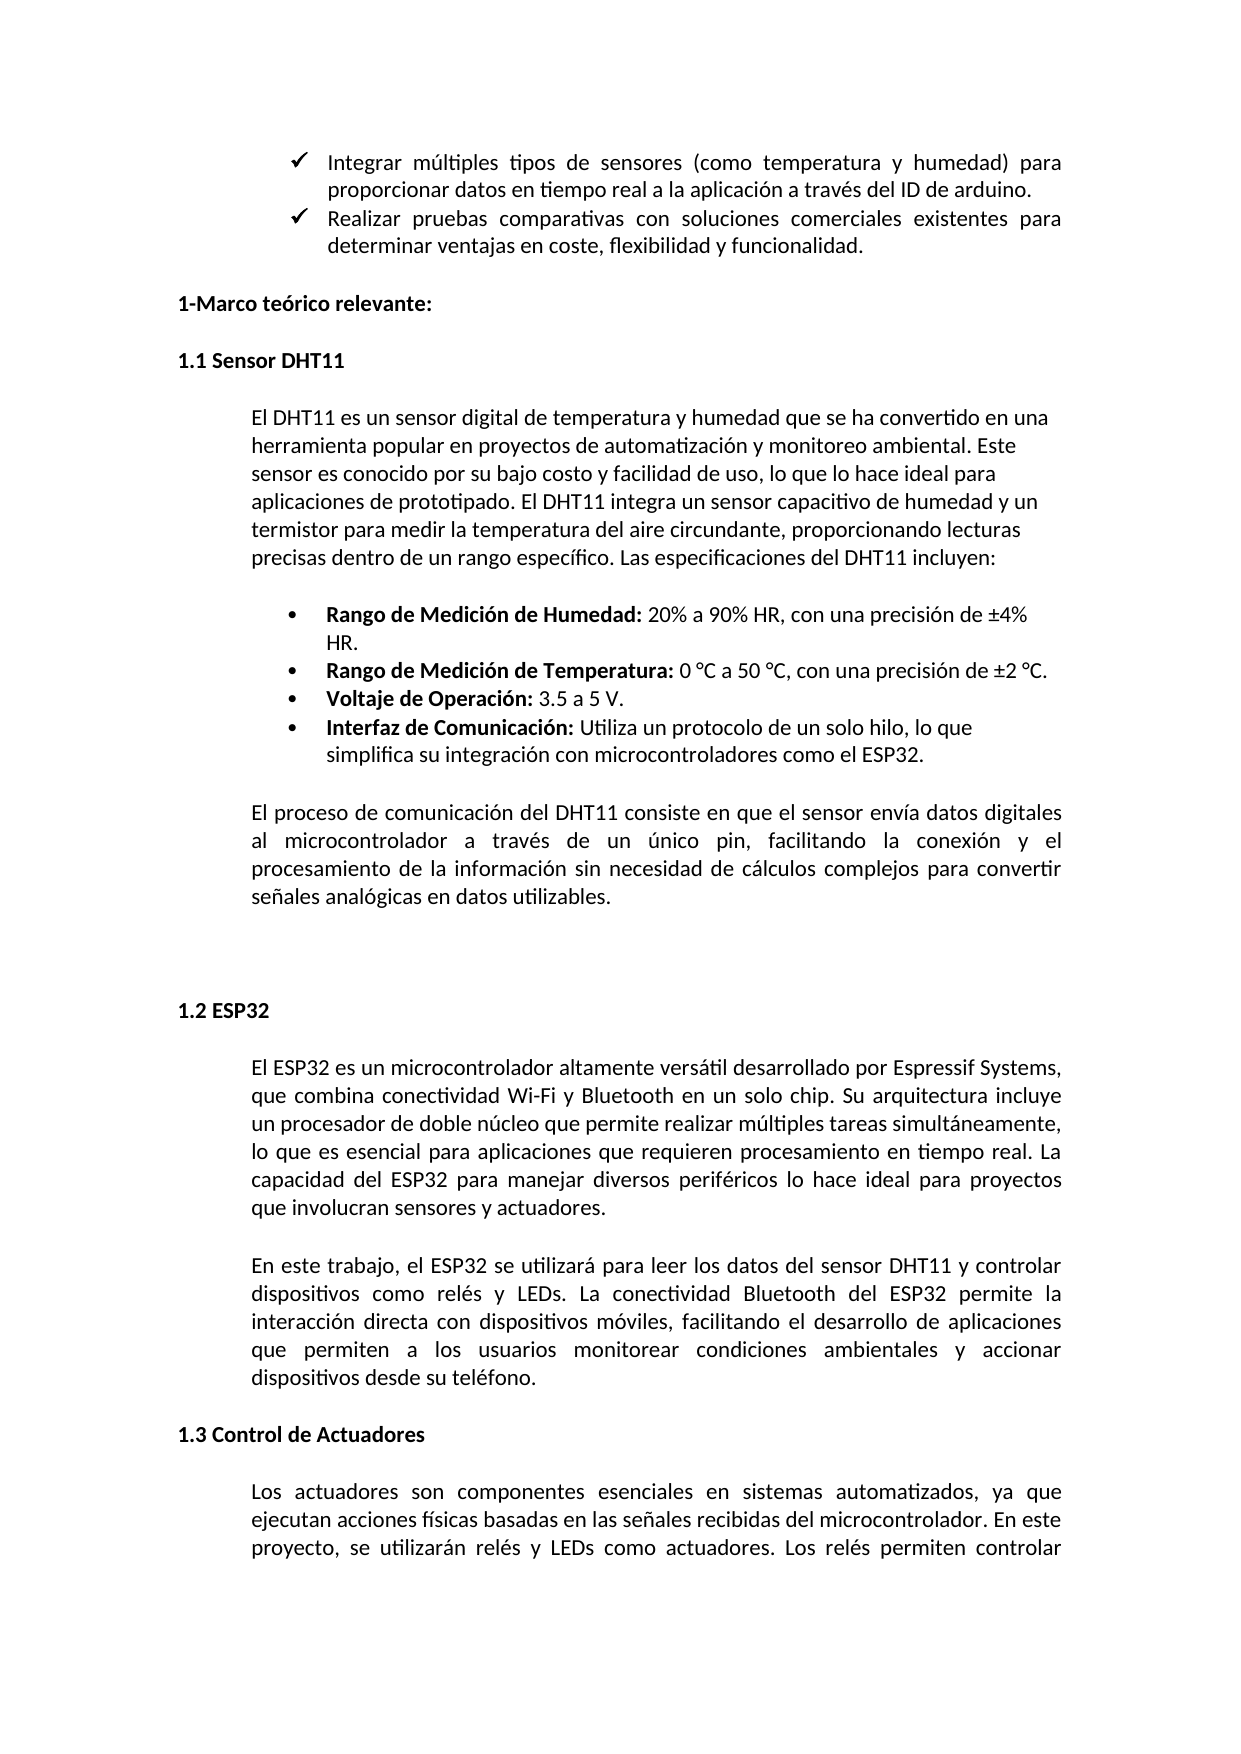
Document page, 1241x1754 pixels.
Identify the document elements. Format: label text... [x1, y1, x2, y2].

list Realizar pruebas comparativas con soluciones comerciales existentes para determinar ventajas en coste, flexibilidad y funcionalidad. [290, 204, 1063, 260]
text El ESP32 es un microcontrolador altamente versátil desarrollado por Espressif Systems, que combina conectividad Wi-Fi y Bluetooth en un solo chip. Su arquitectura incluye un procesador de doble núcleo que permite realizar múltiples tareas simultáneamente, lo que es esencial para aplicaciones que requieren procesamiento en tiempo real. La capacidad del ESP32 para manejar diversos periféricos lo hace ideal para proyectos que involucran sensores y actuadores. [251, 1053, 1063, 1222]
list Rango de Medición de Temperatura: 0 °C a 50 °C, con una precisión de ±2 °C. [288, 657, 1063, 684]
text 1.1 Sensor DHT11 [177, 346, 1063, 374]
list Integrar múltiples tipos de sensores (como temperatura y humedad) para proporcionar datos en tiempo real a la aplicación a través del ID de arduino. [290, 148, 1063, 204]
subtitle 1.2 ESP32 [177, 996, 1063, 1024]
list Voltaje de Operación: 3.5 a 5 V. [288, 684, 1063, 713]
text En este trabajo, el ESP32 se utilizará para leer los datos del sensor DHT11 y controlar dispositivos como relés y LEDs. La conectividad Bluetooth del ESP32 permite la interacción directa con dispositivos móviles, facilitando el desarrollo de aplicaciones que permiten a los usuarios monitorear condiciones ambientales y accionar dispositivos desde su teléfono. [251, 1251, 1063, 1391]
list Rango de Medición de Humedad: 20% a 90% HR, con una precisión de ±4% HR. [288, 601, 1063, 657]
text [251, 1477, 1063, 1561]
subtitle 1.3 Control de Actuadores [177, 1420, 1063, 1448]
list Interfaz de Comunicación: Utiliza un protocolo de un solo hilo, lo que simplifica su integración con microcontroladores como el ESP32. [288, 713, 1063, 769]
text El DHT11 es un sensor digital de temperatura y humedad que se ha convertido en una herramienta popular en proyectos de automatización y monitoreo ambiental. Este sensor es conocido por su bajo costo y facilidad de uso, lo que lo hace ideal para aplicaciones de prototipado. El DHT11 integra un sensor capacitivo de humedad y un termistor para medir la temperatura del aire circundante, proporcionando lecturas precisas dentro de un rango específico. Las especificaciones del DHT11 incluyen: [251, 403, 1063, 571]
text 1-Marco teórico relevante: [177, 289, 1063, 317]
text El proceso de comunicación del DHT11 consiste en que el sensor envía datos digitales al microcontrolador a través de un único pin, facilitando la conexión y el procesamiento de la información sin necesidad de cálculos complejos para convertir señales analógicas en datos utilizables. [251, 798, 1063, 910]
